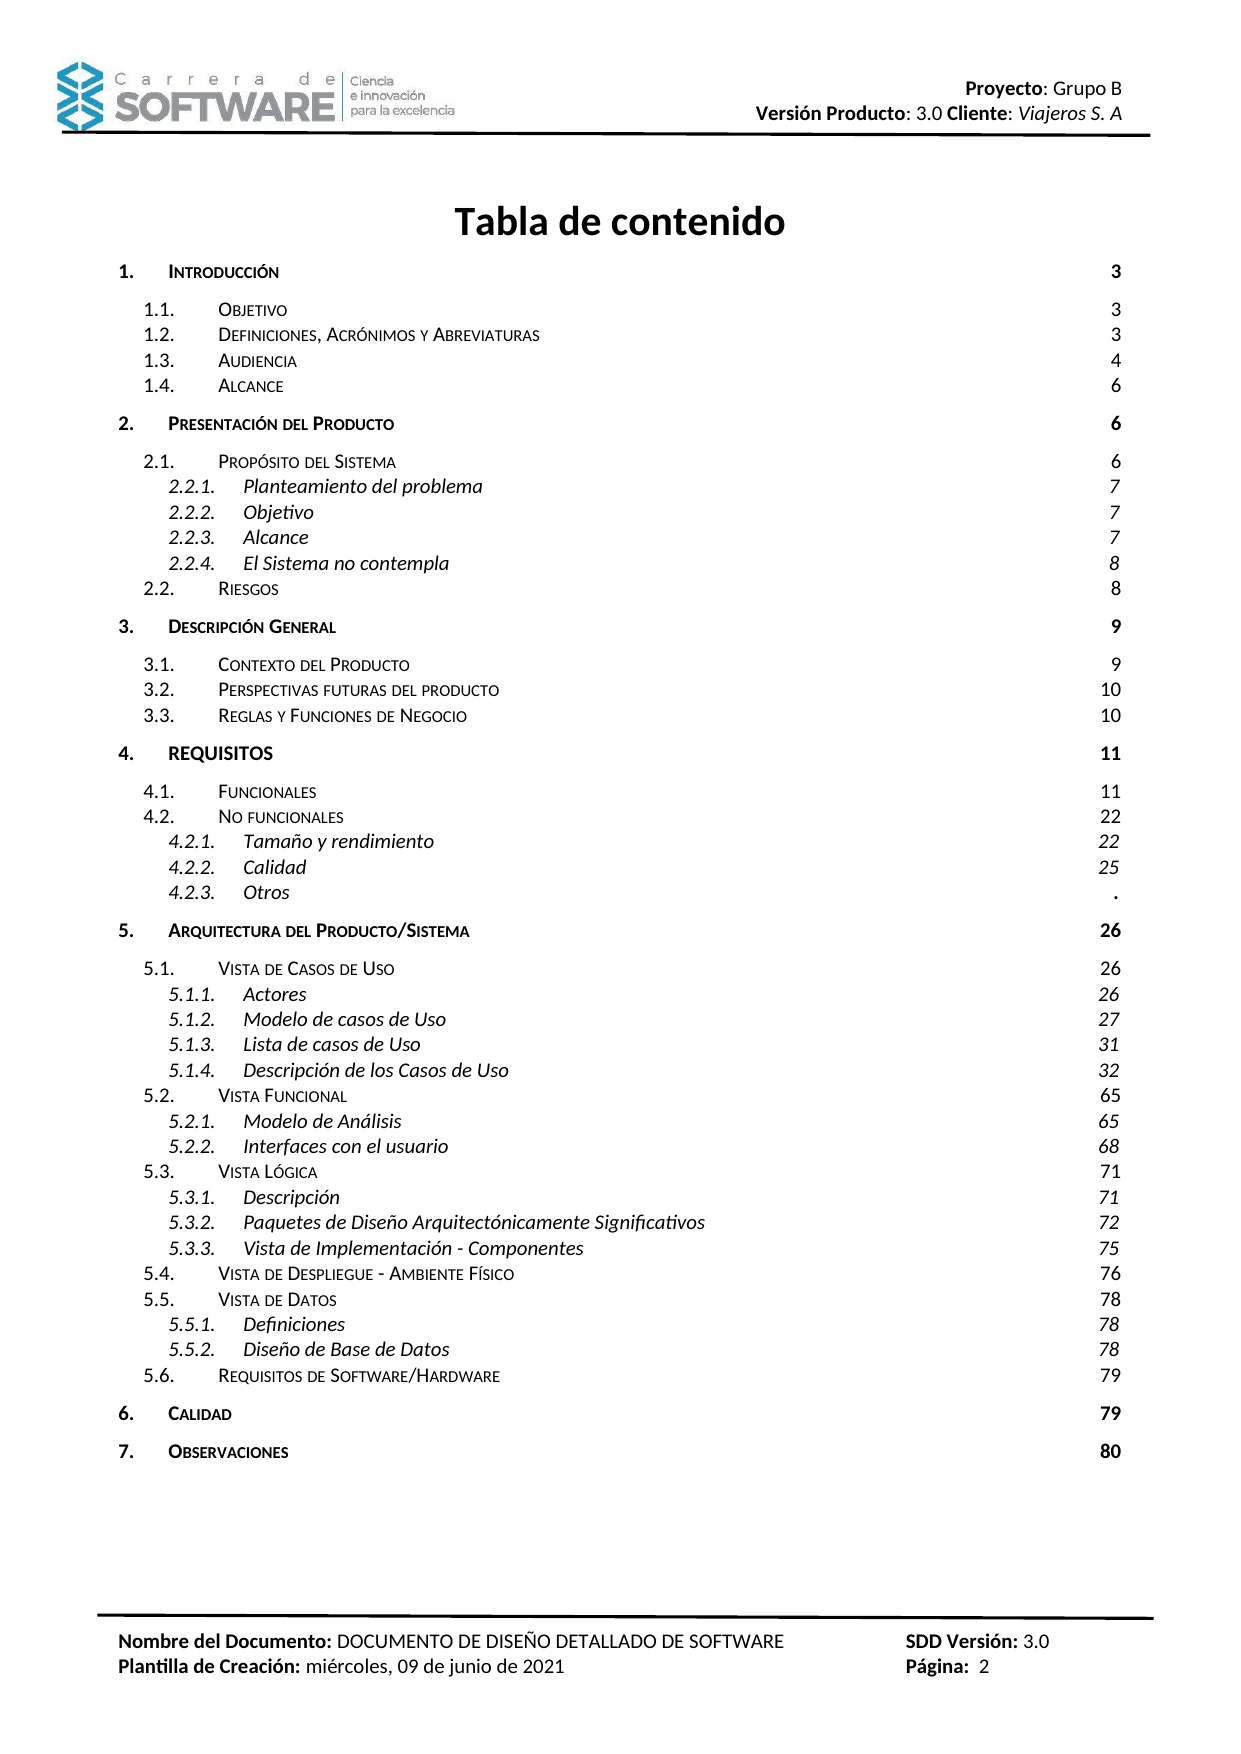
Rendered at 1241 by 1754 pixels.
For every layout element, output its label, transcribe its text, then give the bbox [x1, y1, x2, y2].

text Tabla de contenido [118, 195, 1122, 246]
picture [46, 46, 461, 154]
